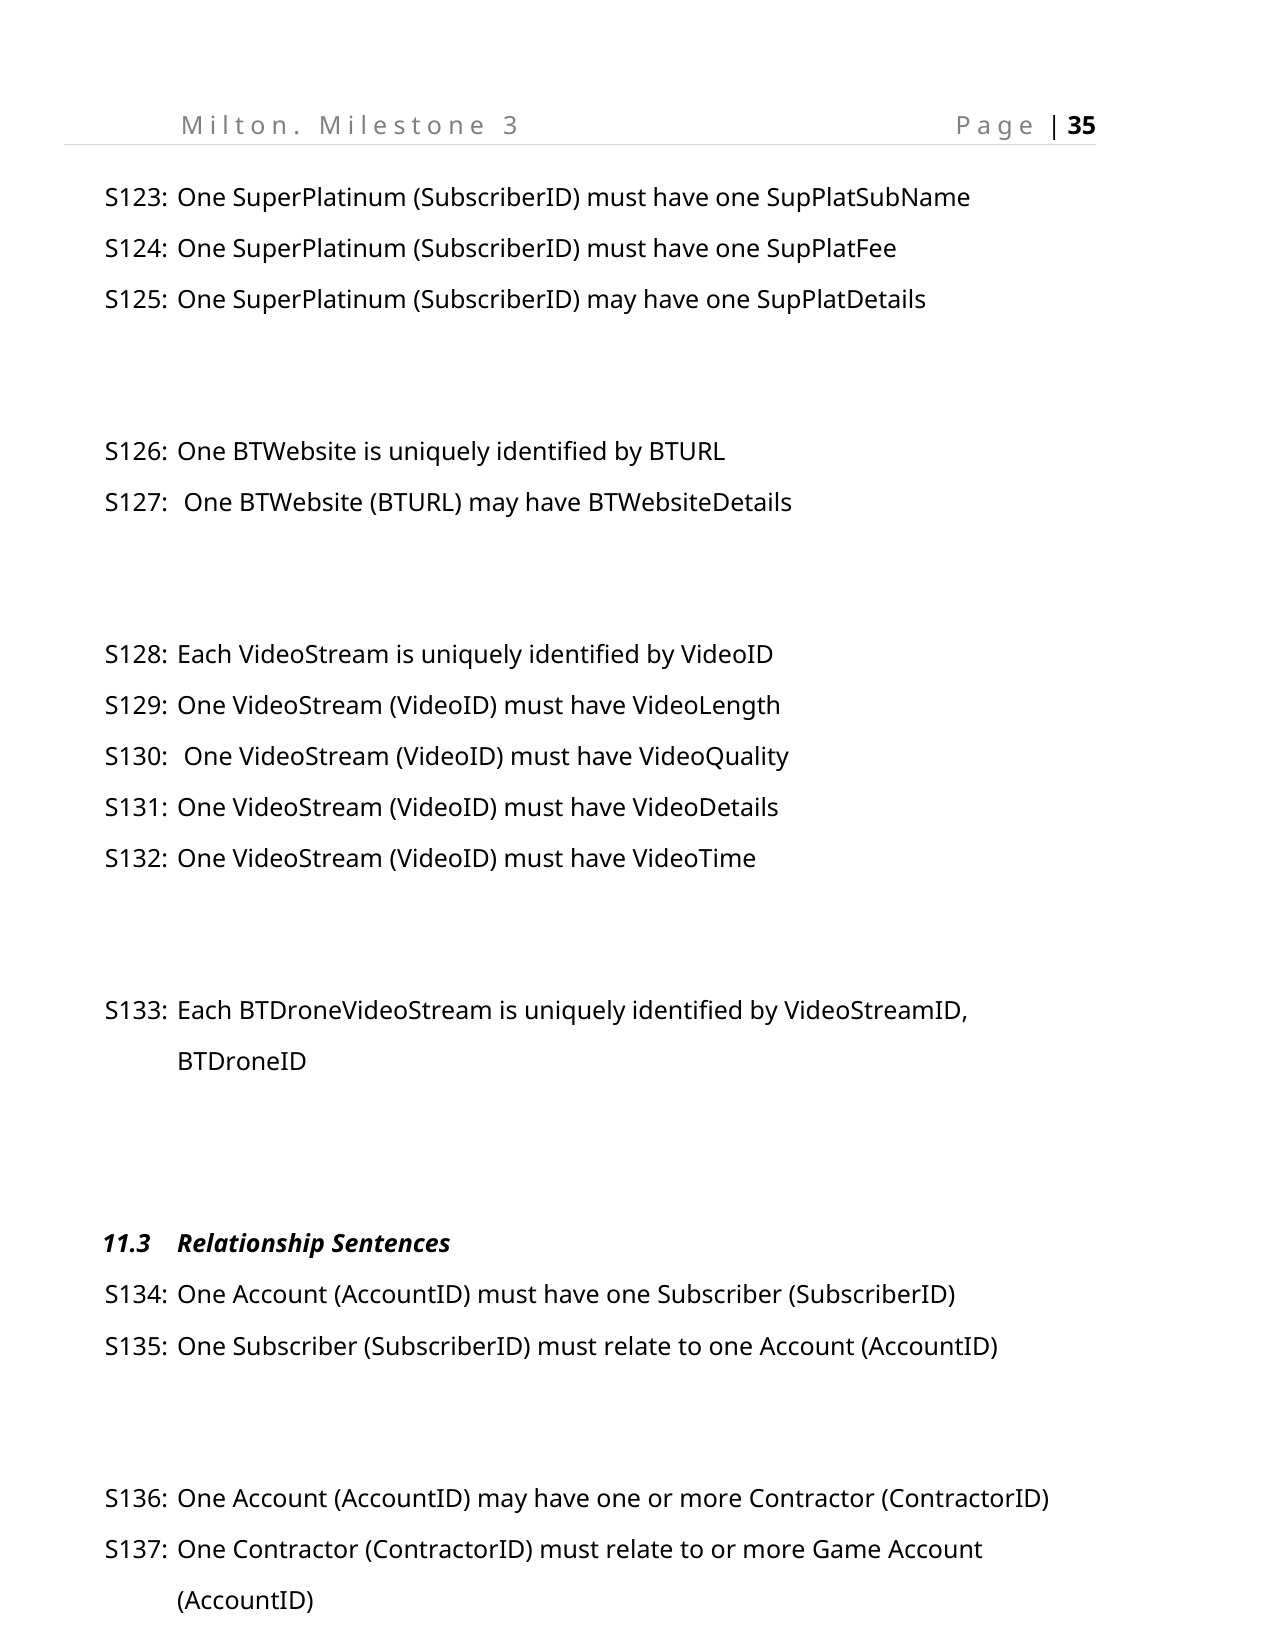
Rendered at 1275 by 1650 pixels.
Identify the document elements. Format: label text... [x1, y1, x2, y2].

list One VideoStream (VideoID) must have VideoDetails [139, 789, 1096, 824]
list One SuperPlatinum (SubscriberID) may have one SupPlatDetails [139, 281, 1096, 315]
list One VideoStream (VideoID) must have VideoLength [139, 687, 1096, 722]
list One SuperPlatinum (SubscriberID) must have one SupPlatSubName [139, 179, 1096, 213]
list One VideoStream (VideoID) must have VideoQuality [139, 738, 1096, 773]
list One VideoStream (VideoID) must have VideoTime [139, 841, 1096, 875]
subtitle Relationship Sentences [102, 1226, 1096, 1260]
list Each BTDroneVideoStream is uniquely identified by VideoStreamID, BTDroneID [139, 993, 1096, 1078]
list One BTWebsite (BTURL) may have BTWebsiteDetails [139, 484, 1096, 518]
list Each VideoStream is uniquely identified by VideoID [139, 636, 1096, 671]
list One BTWebsite is uniquely identified by BTURL [139, 433, 1096, 467]
list One Contractor (ContractorID) must relate to or more Game Account (AccountID) [139, 1531, 1096, 1616]
list One Subscriber (SubscriberID) must relate to one Account (AccountID) [139, 1328, 1096, 1362]
list One Account (AccountID) may have one or more Contractor (ContractorID) [139, 1480, 1096, 1514]
list One SuperPlatinum (SubscriberID) must have one SupPlatFee [139, 230, 1096, 264]
list One Account (AccountID) must have one Subscriber (SubscriberID) [139, 1277, 1096, 1311]
